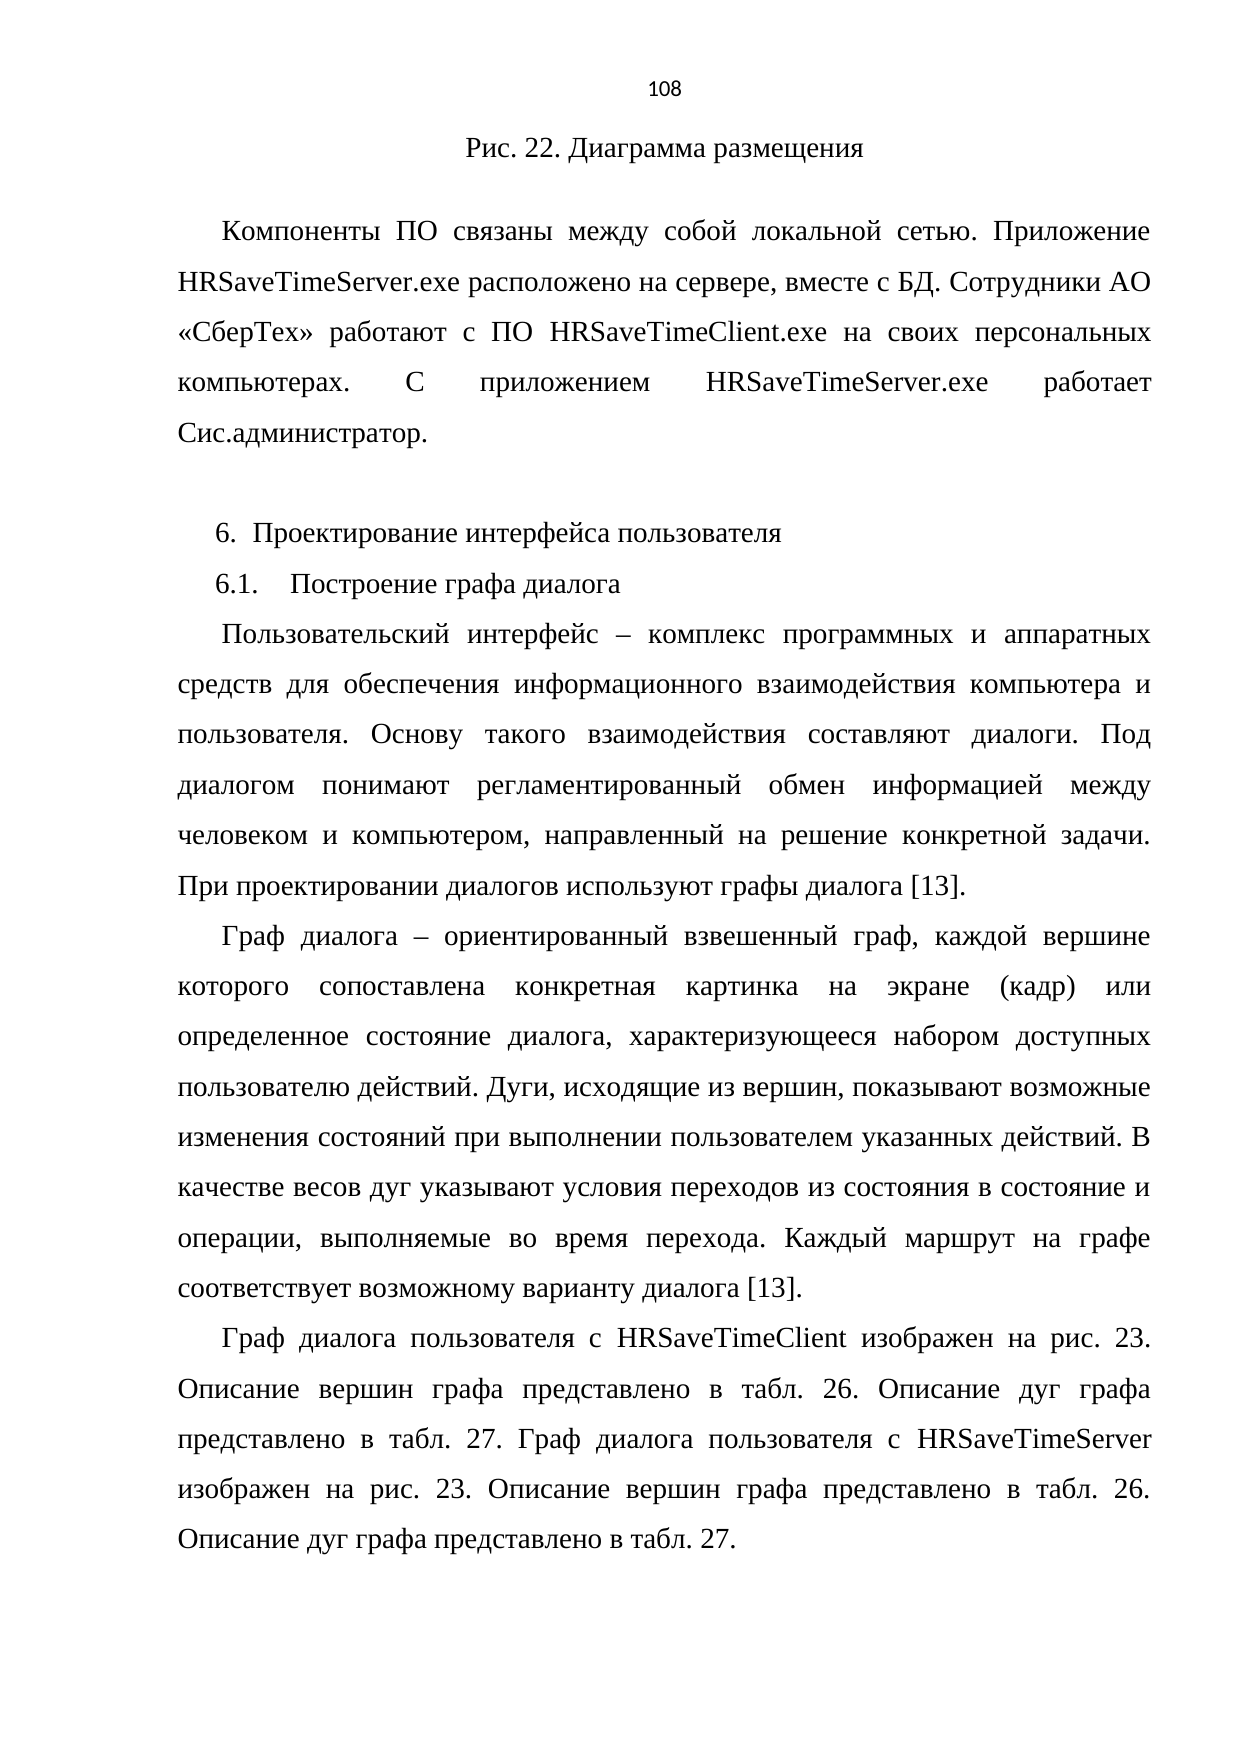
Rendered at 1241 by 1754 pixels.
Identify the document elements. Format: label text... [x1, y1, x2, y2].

text Пользовательский интерфейс – комплекс программных и аппаратных средств для обеспечения информационного взаимодействия компьютера и пользователя. Основу такого взаимодействия составляют диалоги. Под диалогом понимают регламентированный обмен информацией между человеком и компьютером, направленный на решение конкретной задачи. При проектировании диалогов используют графы диалога [13]. [177, 616, 1152, 901]
list Проектирование интерфейса пользователя [215, 515, 1152, 549]
text Компоненты ПО связаны между собой локальной сетью. Приложение HRSaveTimeServer.exe расположено на сервере, вместе с БД. Сотрудники АО «СберТех» работают с ПО HRSaveTimeClient.exe на своих персональных компьютерах. С приложением HRSaveTimeServer.exe работает Сис.администратор. [177, 213, 1152, 448]
text Граф диалога – ориентированный взвешенный граф, каждой вершине которого сопоставлена конкретная картинка на экране (кадр) или определенное состояние диалога, характеризующееся набором доступных пользователю действий. Дуги, исходящие из вершин, показывают возможные изменения состояний при выполнении пользователем указанных действий. В качестве весов дуг указывают условия переходов из состояния в состояние и операции, выполняемые во время перехода. Каждый маршрут на графе соответствует возможному варианту диалога [13]. [177, 918, 1152, 1304]
list Построение графа диалога [215, 566, 1152, 599]
text Рис. 22. Диаграмма размещения [177, 130, 1152, 163]
text Граф диалога пользователя с HRSaveTimeClient изображен на рис. 23. Описание вершин графа представлено в табл. 26. Описание дуг графа представлено в табл. 27. Граф диалога пользователя с HRSaveTimeServer изображен на рис. 23. Описание вершин графа представлено в табл. 26. Описание дуг графа представлено в табл. 27. [177, 1320, 1152, 1555]
